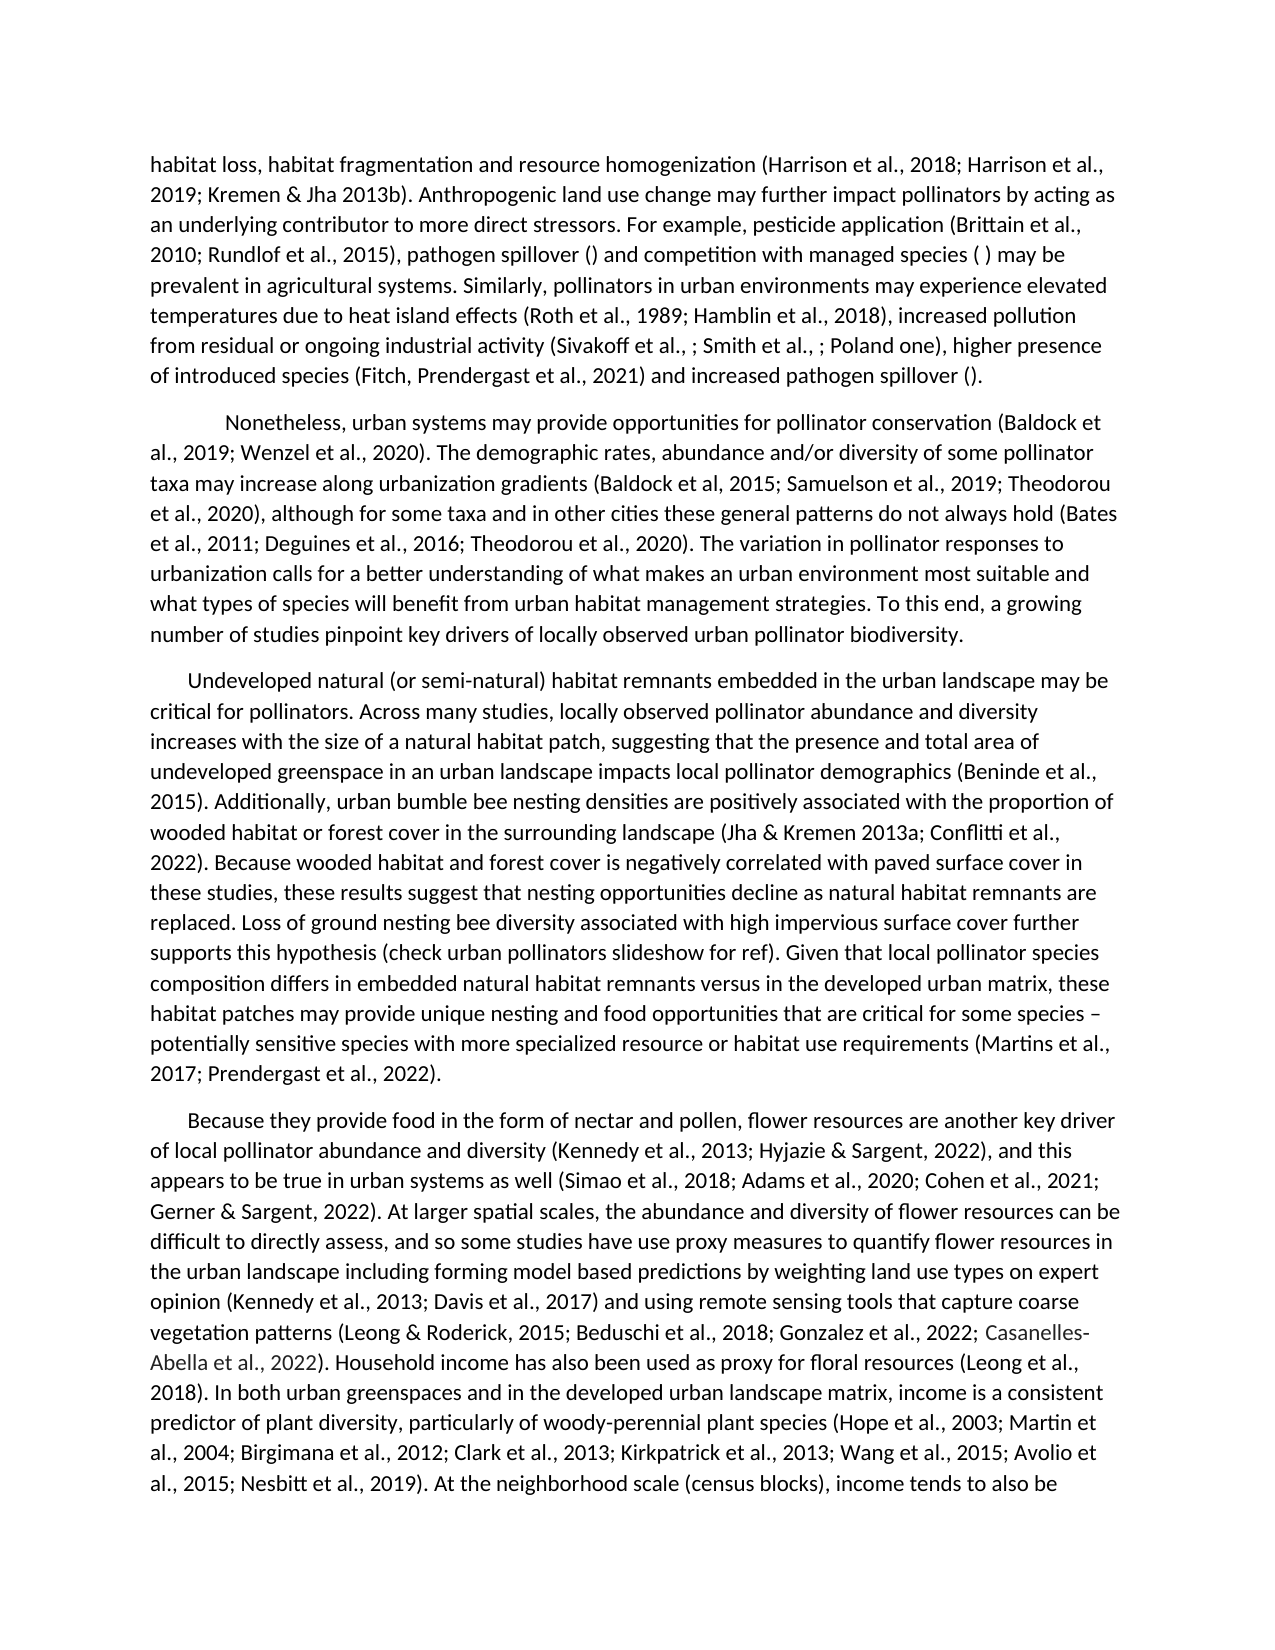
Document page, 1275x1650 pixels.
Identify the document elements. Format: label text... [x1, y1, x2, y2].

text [150, 1106, 1125, 1497]
text Nonetheless, urban systems may provide opportunities for pollinator conservation (Baldock et al., 2019; Wenzel et al., 2020). The demographic rates, abundance and/or diversity of some pollinator taxa may increase along urbanization gradients (Baldock et al, 2015; Samuelson et al., 2019; Theodorou et al., 2020), although for some taxa and in other cities these general patterns do not always hold (Bates et al., 2011; Deguines et al., 2016; Theodorou et al., 2020). The variation in pollinator responses to urbanization calls for a better understanding of what makes an urban environment most suitable and what types of species will benefit from urban habitat management strategies. To this end, a growing number of studies pinpoint key drivers of locally observed urban pollinator biodiversity. [150, 408, 1125, 648]
text Undeveloped natural (or semi-natural) habitat remnants embedded in the urban landscape may be critical for pollinators. Across many studies, locally observed pollinator abundance and diversity increases with the size of a natural habitat patch, suggesting that the presence and total area of undeveloped greenspace in an urban landscape impacts local pollinator demographics (Beninde et al., 2015). Additionally, urban bumble bee nesting densities are positively associated with the proportion of wooded habitat or forest cover in the surrounding landscape (Jha & Kremen 2013a; Conflitti et al., 2022). Because wooded habitat and forest cover is negatively correlated with paved surface cover in these studies, these results suggest that nesting opportunities decline as natural habitat remnants are replaced. Loss of ground nesting bee diversity associated with high impervious surface cover further supports this hypothesis (check urban pollinators slideshow for ref). Given that local pollinator species composition differs in embedded natural habitat remnants versus in the developed urban matrix, these habitat patches may provide unique nesting and food opportunities that are critical for some species – potentially sensitive species with more specialized resource or habitat use requirements (Martins et al., 2017; Prendergast et al., 2022). [150, 667, 1125, 1087]
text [150, 150, 1125, 389]
